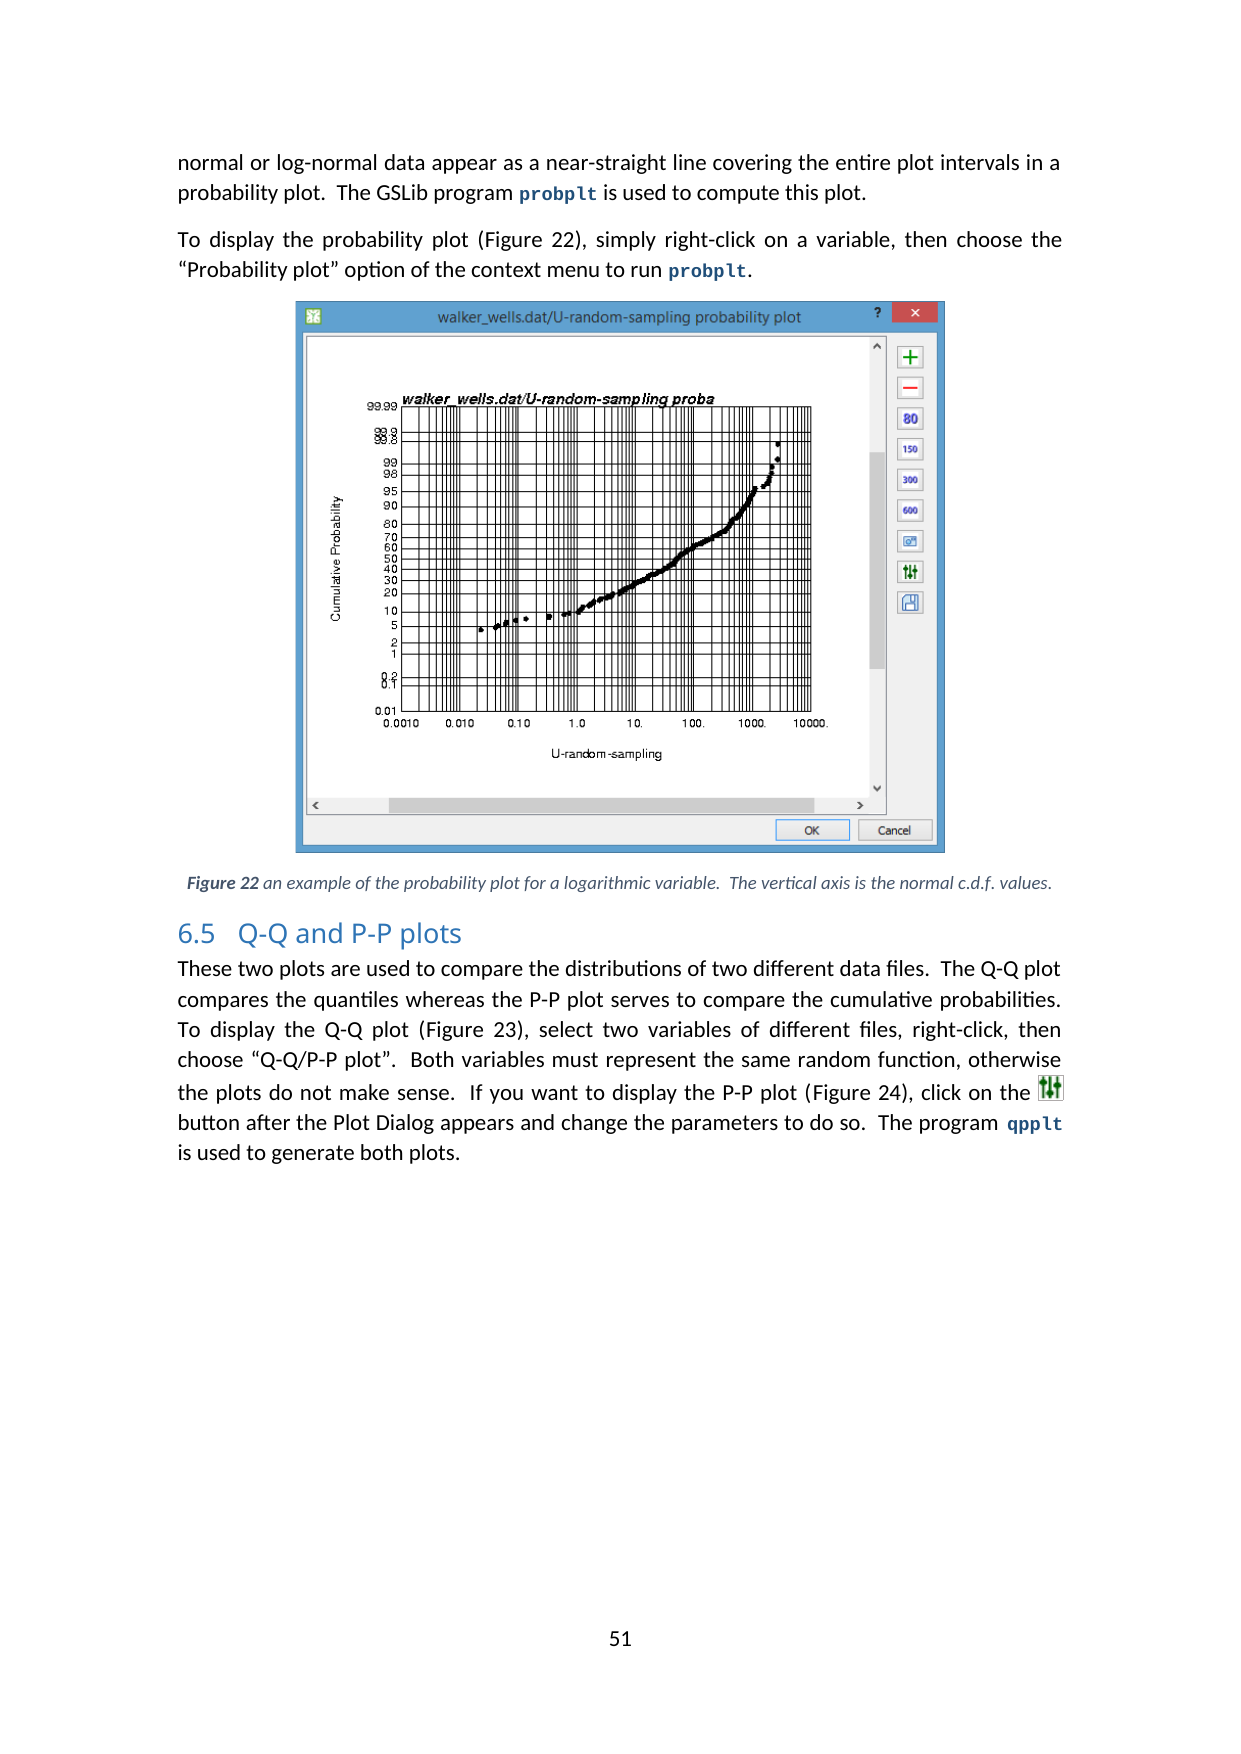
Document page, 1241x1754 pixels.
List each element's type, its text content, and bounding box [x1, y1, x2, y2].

text These two plots are used to compare the distributions of two different data files. The Q-Q plot compares the quantiles whereas the P-P plot serves to compare the cumulative probabilities. To display the Q-Q plot (Figure 21), select two variables of different files, right-click, then choose “Q-Q/P-P plot”. Both variables must represent the same random function, otherwise the plots do not make sense. If you want to display the P-P plot (Figure 22), click on the button after the Plot Dialog appears and change the parameters to do so. The program qpplt is used to generate both plots. [177, 954, 1063, 1167]
text To display the probability plot (Figure 20), simply right-click on a variable, then choose the “Probability plot” option of the context menu to run probplt. [177, 225, 1063, 283]
picture [295, 301, 945, 853]
text Figure 22 an example of the probability plot for a logarithmic variable. The vertical axis is the normal c.d.f. values. [177, 871, 1063, 894]
subtitle Q-Q and P-P plots [177, 915, 1063, 952]
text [177, 148, 1063, 206]
picture [1039, 1076, 1063, 1100]
